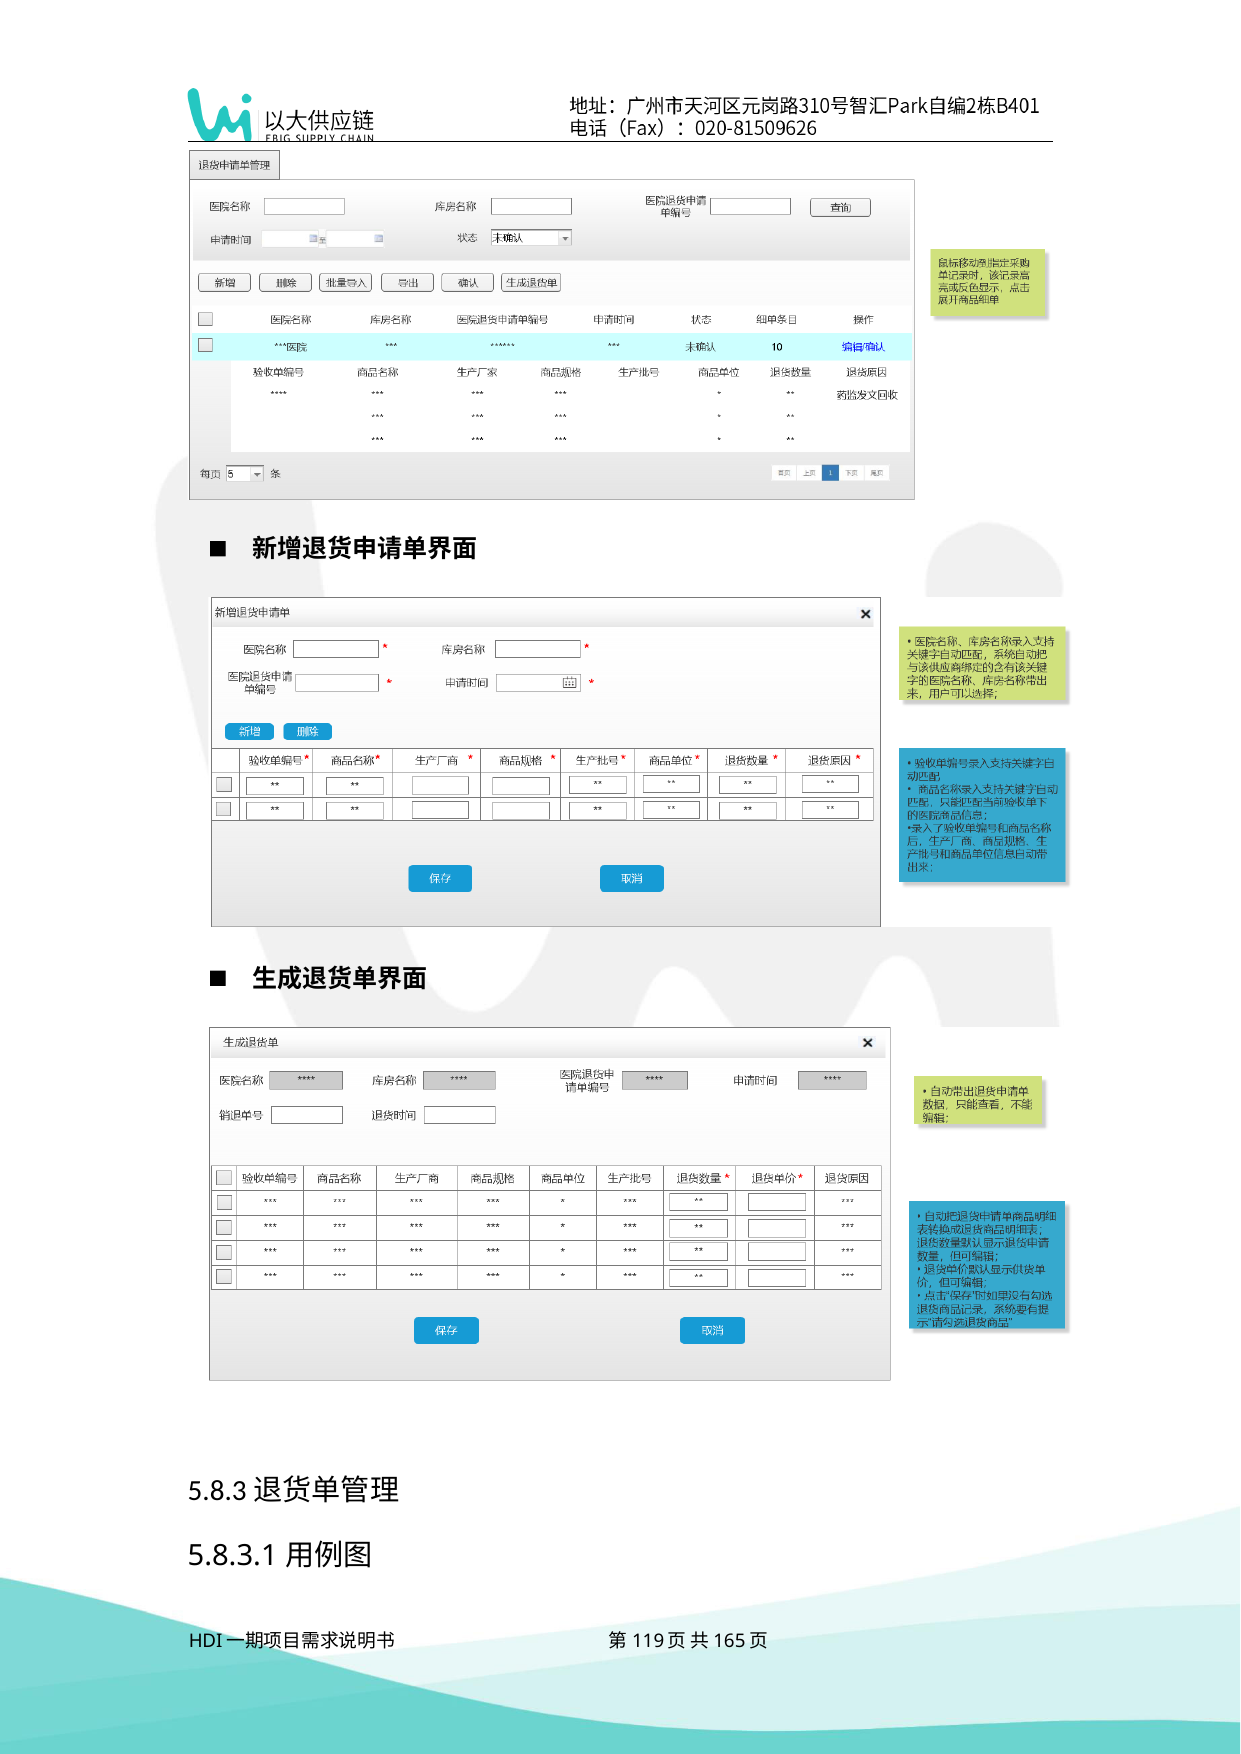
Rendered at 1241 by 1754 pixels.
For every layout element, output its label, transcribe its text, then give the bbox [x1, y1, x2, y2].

list 新增退货申请单界面 [208, 514, 1053, 580]
text 用例图 [187, 1520, 1053, 1586]
list 生成退货单界面 [208, 943, 1053, 1009]
text 退货单管理 [187, 1454, 1053, 1520]
picture [0, 0, 1241, 1754]
